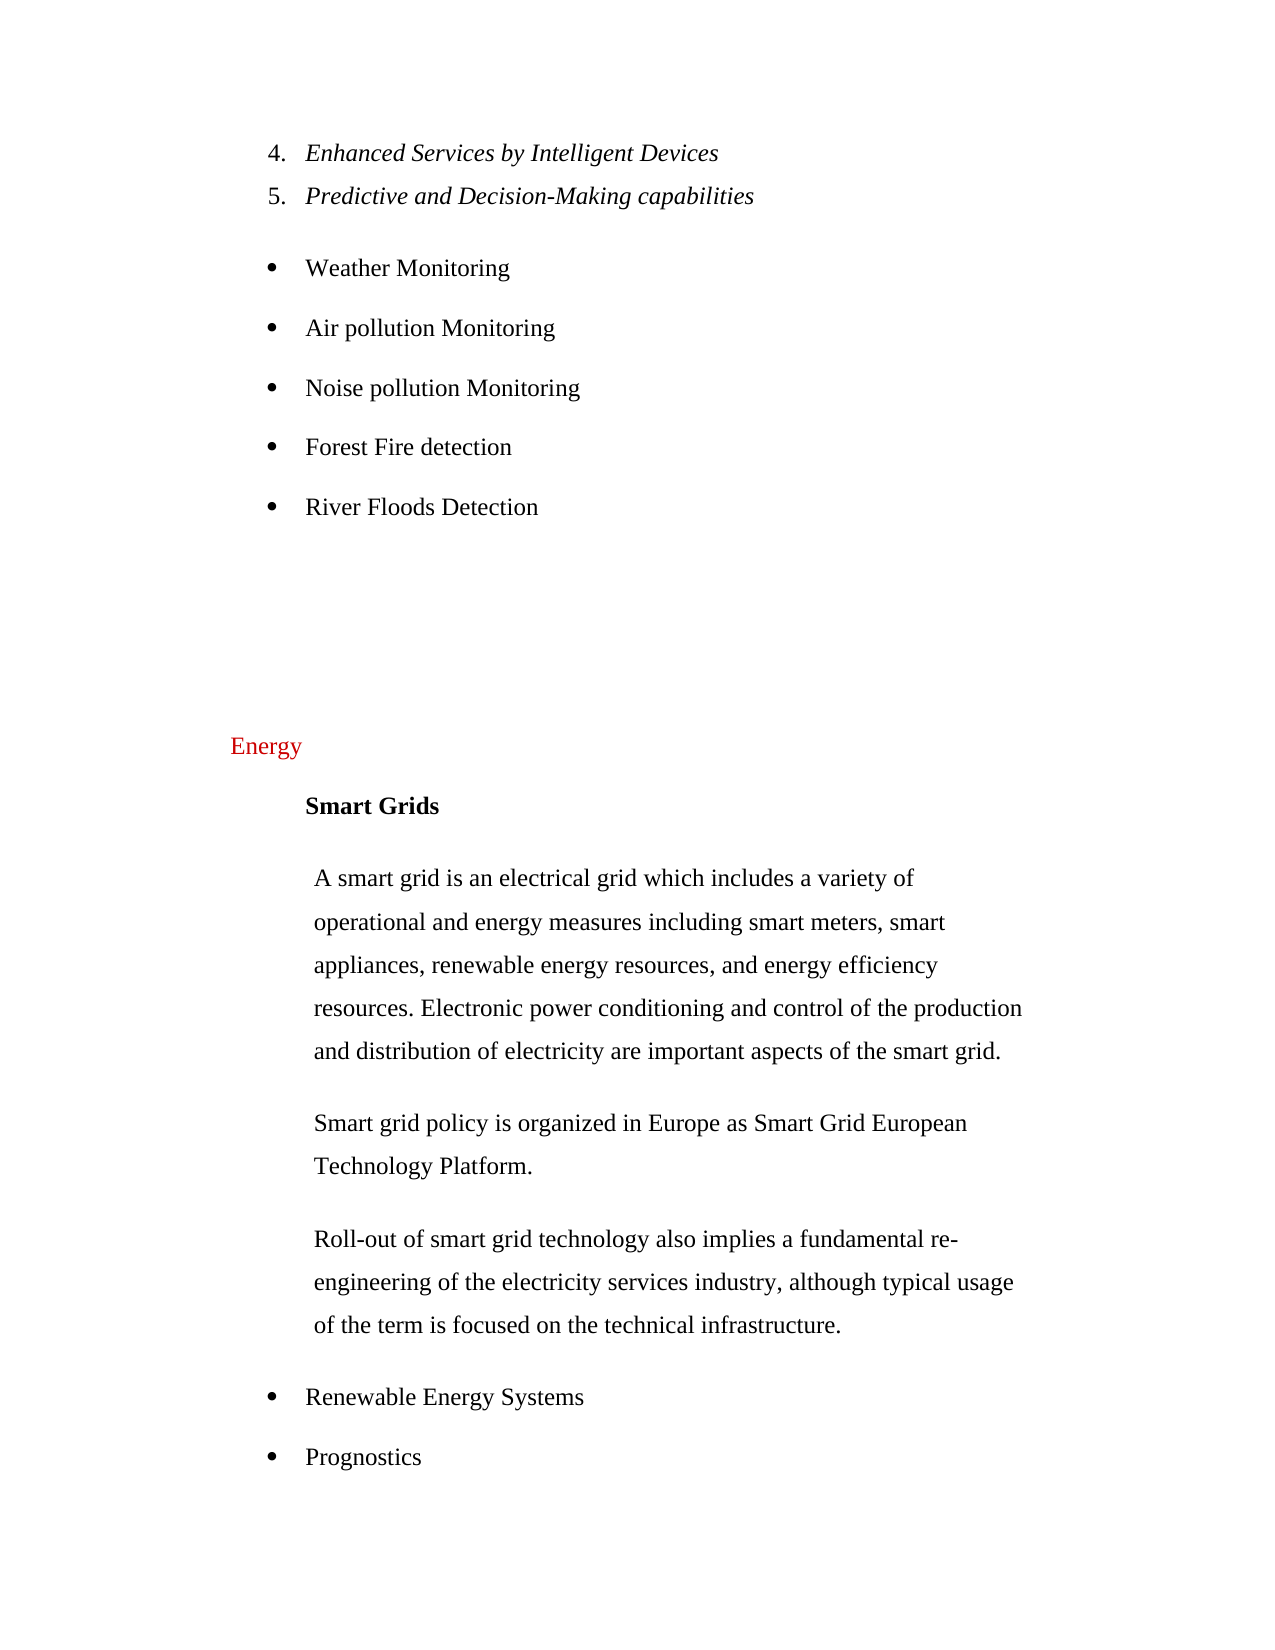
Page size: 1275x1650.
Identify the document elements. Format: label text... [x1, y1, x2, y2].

text Energy [230, 731, 1029, 760]
text Smart grid policy is organized in Europe as Smart Grid European Technology Platform. [313, 1108, 1029, 1180]
list Air pollution Monitoring [268, 313, 1029, 342]
list Renewable Energy Systems [268, 1382, 1029, 1411]
text Smart Grids [230, 791, 1029, 820]
list Predictive and Decision-Making capabilities [268, 181, 1029, 209]
list River Floods Detection [268, 492, 1029, 521]
list Forest Fire detection [268, 432, 1029, 461]
list Weather Monitoring [268, 253, 1029, 282]
text Roll-out of smart grid technology also implies a fundamental re-engineering of the electricity services industry, although typical usage of the term is focused on the technical infrastructure. [313, 1224, 1029, 1339]
list Prognostics [268, 1442, 1029, 1471]
list Enhanced Services by Intelligent Devices [268, 138, 1029, 166]
text A smart grid is an electrical grid which includes a variety of operational and energy measures including smart meters, smart appliances, renewable energy resources, and energy efficiency resources. Electronic power conditioning and control of the production and distribution of electricity are important aspects of the smart grid. [313, 863, 1029, 1065]
list Noise pollution Monitoring [268, 373, 1029, 401]
